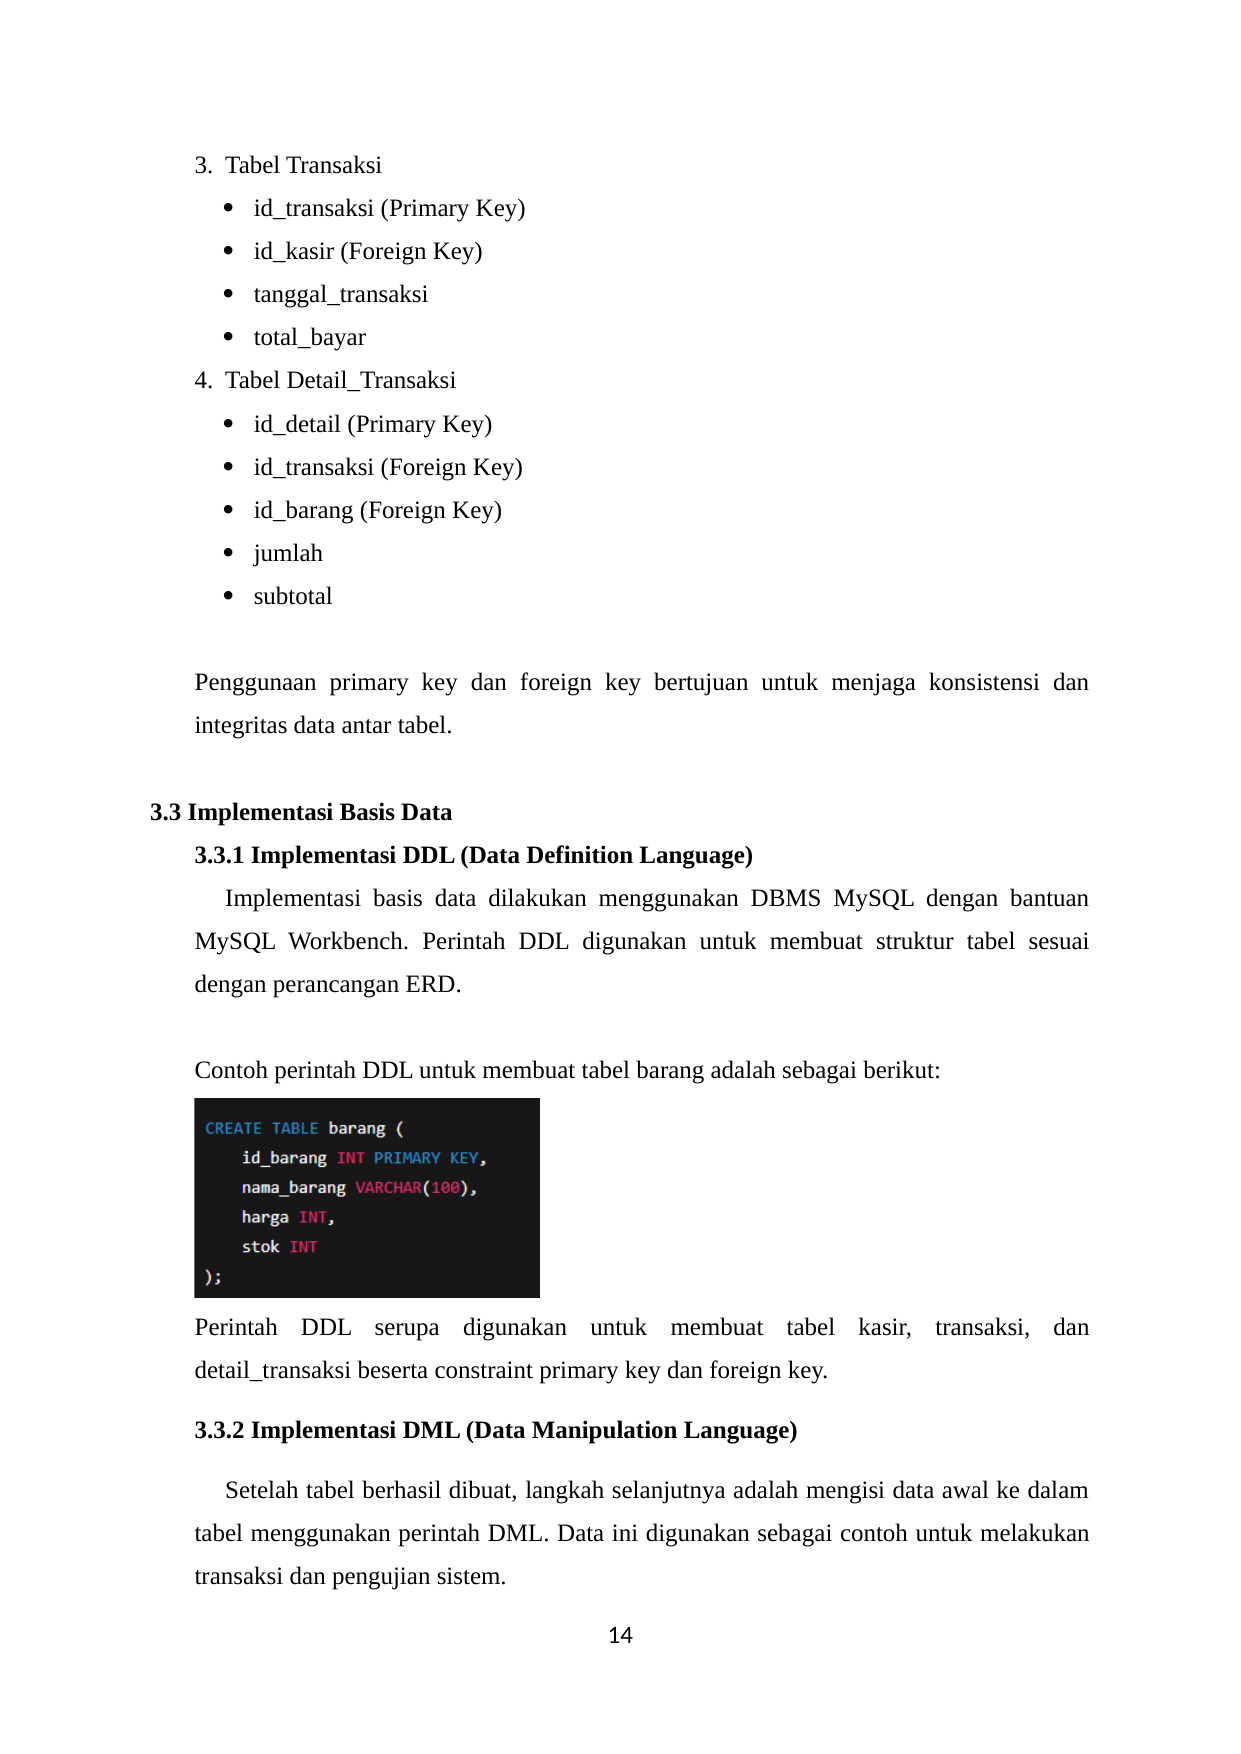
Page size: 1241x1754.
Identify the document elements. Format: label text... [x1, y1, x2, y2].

list Tabel Transaksi [194, 150, 1090, 179]
list 3.3 Implementasi Basis Data [150, 797, 1090, 826]
list Perintah DDL serupa digunakan untuk membuat tabel kasir, transaksi, dan detail_transaksi beserta constraint primary key dan foreign key. [194, 1312, 1090, 1384]
list Tabel Detail_Transaksi [194, 366, 1090, 394]
list tanggal_transaksi [224, 279, 1090, 308]
list Implementasi basis data dilakukan menggunakan DBMS MySQL dengan bantuan MySQL Workbench. Perintah DDL digunakan untuk membuat struktur tabel sesuai dengan perancangan ERD. [194, 883, 1090, 998]
list jumlah [224, 538, 1090, 567]
list id_barang (Foreign Key) [224, 495, 1090, 524]
list Penggunaan primary key dan foreign key bertujuan untuk menjaga konsistensi dan integritas data antar tabel. [194, 667, 1090, 739]
list id_detail (Primary Key) [224, 409, 1090, 437]
text Setelah tabel berhasil dibuat, langkah selanjutnya adalah mengisi data awal ke dalam tabel menggunakan perintah DML. Data ini digunakan sebagai contoh untuk melakukan transaksi dan pengujian sistem. [194, 1475, 1090, 1590]
list 3.3.1 Implementasi DDL (Data Definition Language) [150, 840, 1090, 869]
list id_transaksi (Primary Key) [224, 193, 1090, 222]
picture [194, 1098, 540, 1298]
list total_bayar [224, 322, 1090, 351]
text 3.3.2 Implementasi DML (Data Manipulation Language) [194, 1415, 1090, 1444]
list Contoh perintah DDL untuk membuat tabel barang adalah sebagai berikut: [194, 1056, 1090, 1084]
list id_transaksi (Foreign Key) [224, 452, 1090, 481]
list id_kasir (Foreign Key) [224, 236, 1090, 265]
list subtotal [224, 581, 1090, 610]
